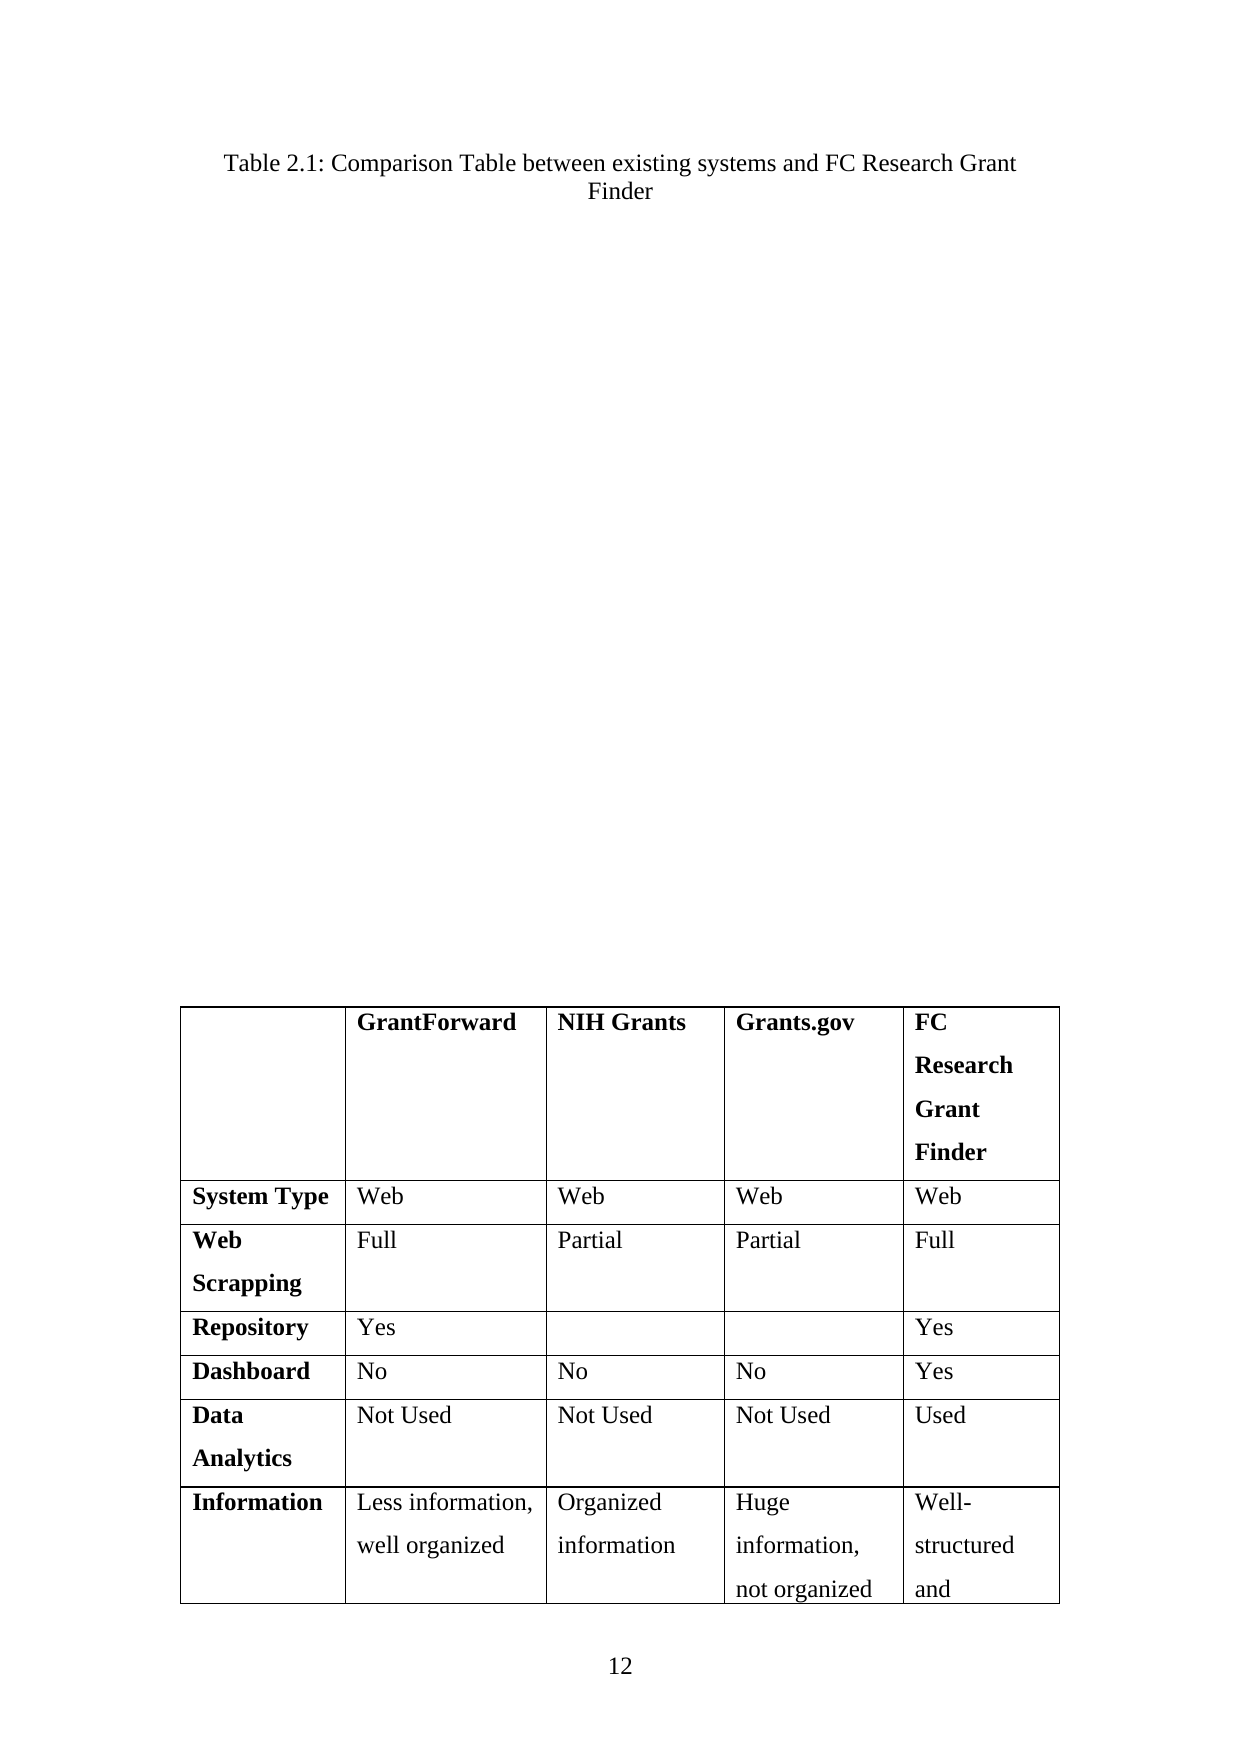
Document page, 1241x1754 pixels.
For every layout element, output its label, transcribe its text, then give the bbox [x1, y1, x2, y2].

table_cell Yes [904, 1312, 1059, 1355]
table_cell Yes [346, 1312, 546, 1355]
table_header [181, 1008, 345, 1180]
table_cell No [346, 1356, 546, 1399]
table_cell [904, 1488, 1059, 1602]
table_cell No [725, 1356, 903, 1399]
table_cell Used [904, 1400, 1059, 1486]
table_cell Web [904, 1181, 1059, 1224]
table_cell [346, 1488, 546, 1602]
table_cell Full [904, 1225, 1059, 1311]
table_cell Partial [725, 1225, 903, 1311]
table_cell System Type [181, 1181, 345, 1224]
table_header FC Research Grant Finder [904, 1008, 1059, 1180]
table_header NIH Grants [547, 1008, 724, 1180]
table_cell Web [547, 1181, 724, 1224]
table_cell Web [346, 1181, 546, 1224]
table_cell Information [181, 1488, 345, 1602]
table_cell Data Analytics [181, 1400, 345, 1486]
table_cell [725, 1488, 903, 1602]
table_header GrantForward [346, 1008, 546, 1180]
table_cell Web Scrapping [181, 1225, 345, 1311]
table_cell Full [346, 1225, 546, 1311]
table_cell Not Used [547, 1400, 724, 1486]
table_cell Dashboard [181, 1356, 345, 1399]
table_cell Not Used [346, 1400, 546, 1486]
table_cell [547, 1312, 724, 1355]
table_cell No [547, 1356, 724, 1399]
table_cell Repository [181, 1312, 345, 1355]
text Table 2.1: Comparison Table between existing systems and FC Research Grant Finder [192, 148, 1048, 205]
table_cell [547, 1488, 724, 1602]
table_cell Not Used [725, 1400, 903, 1486]
table_cell Web [725, 1181, 903, 1224]
table_cell Partial [547, 1225, 724, 1311]
table_cell Yes [904, 1356, 1059, 1399]
table_cell [725, 1312, 903, 1355]
table_header Grants.gov [725, 1008, 903, 1180]
